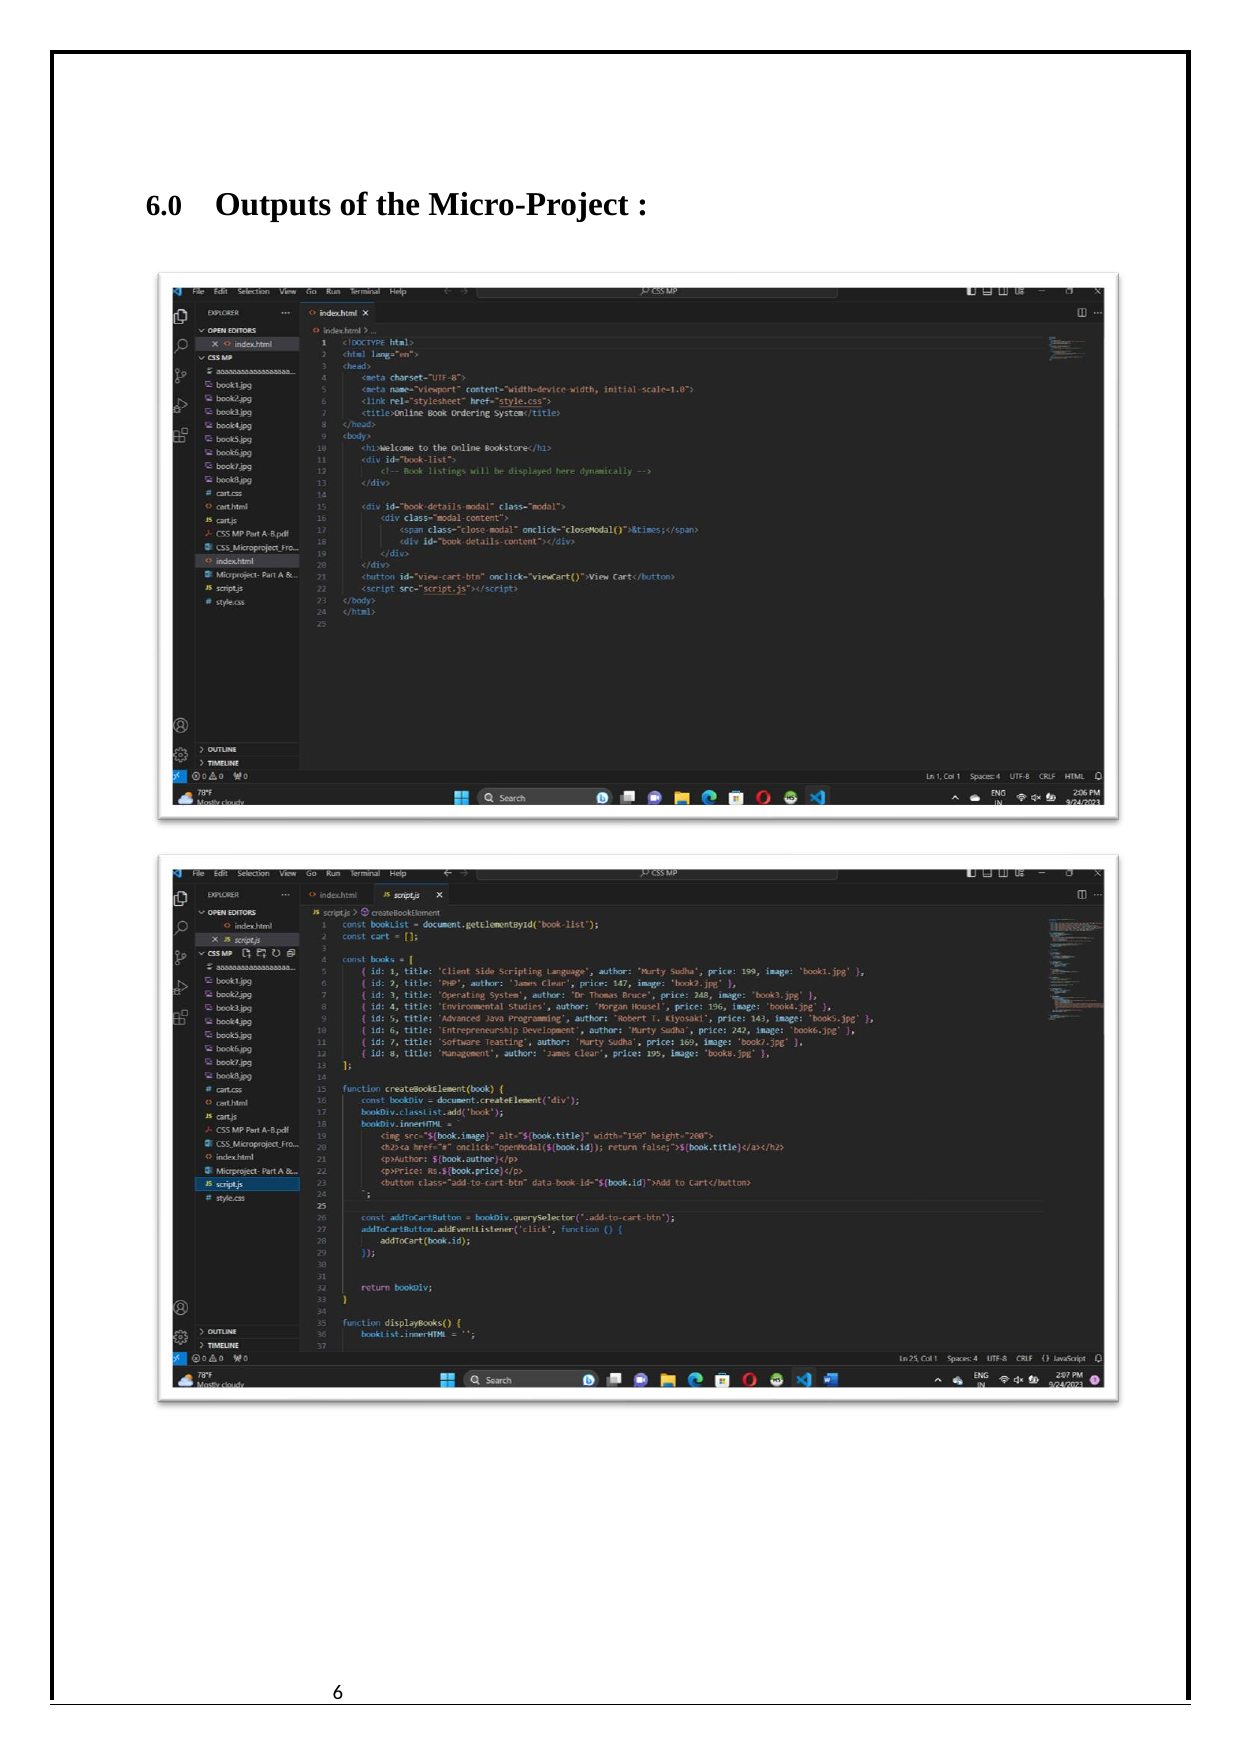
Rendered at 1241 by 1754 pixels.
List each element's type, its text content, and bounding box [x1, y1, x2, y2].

text 6.0 Outputs of the Micro-Project : [146, 184, 1142, 223]
picture [148, 266, 1128, 832]
picture [148, 848, 1128, 1414]
